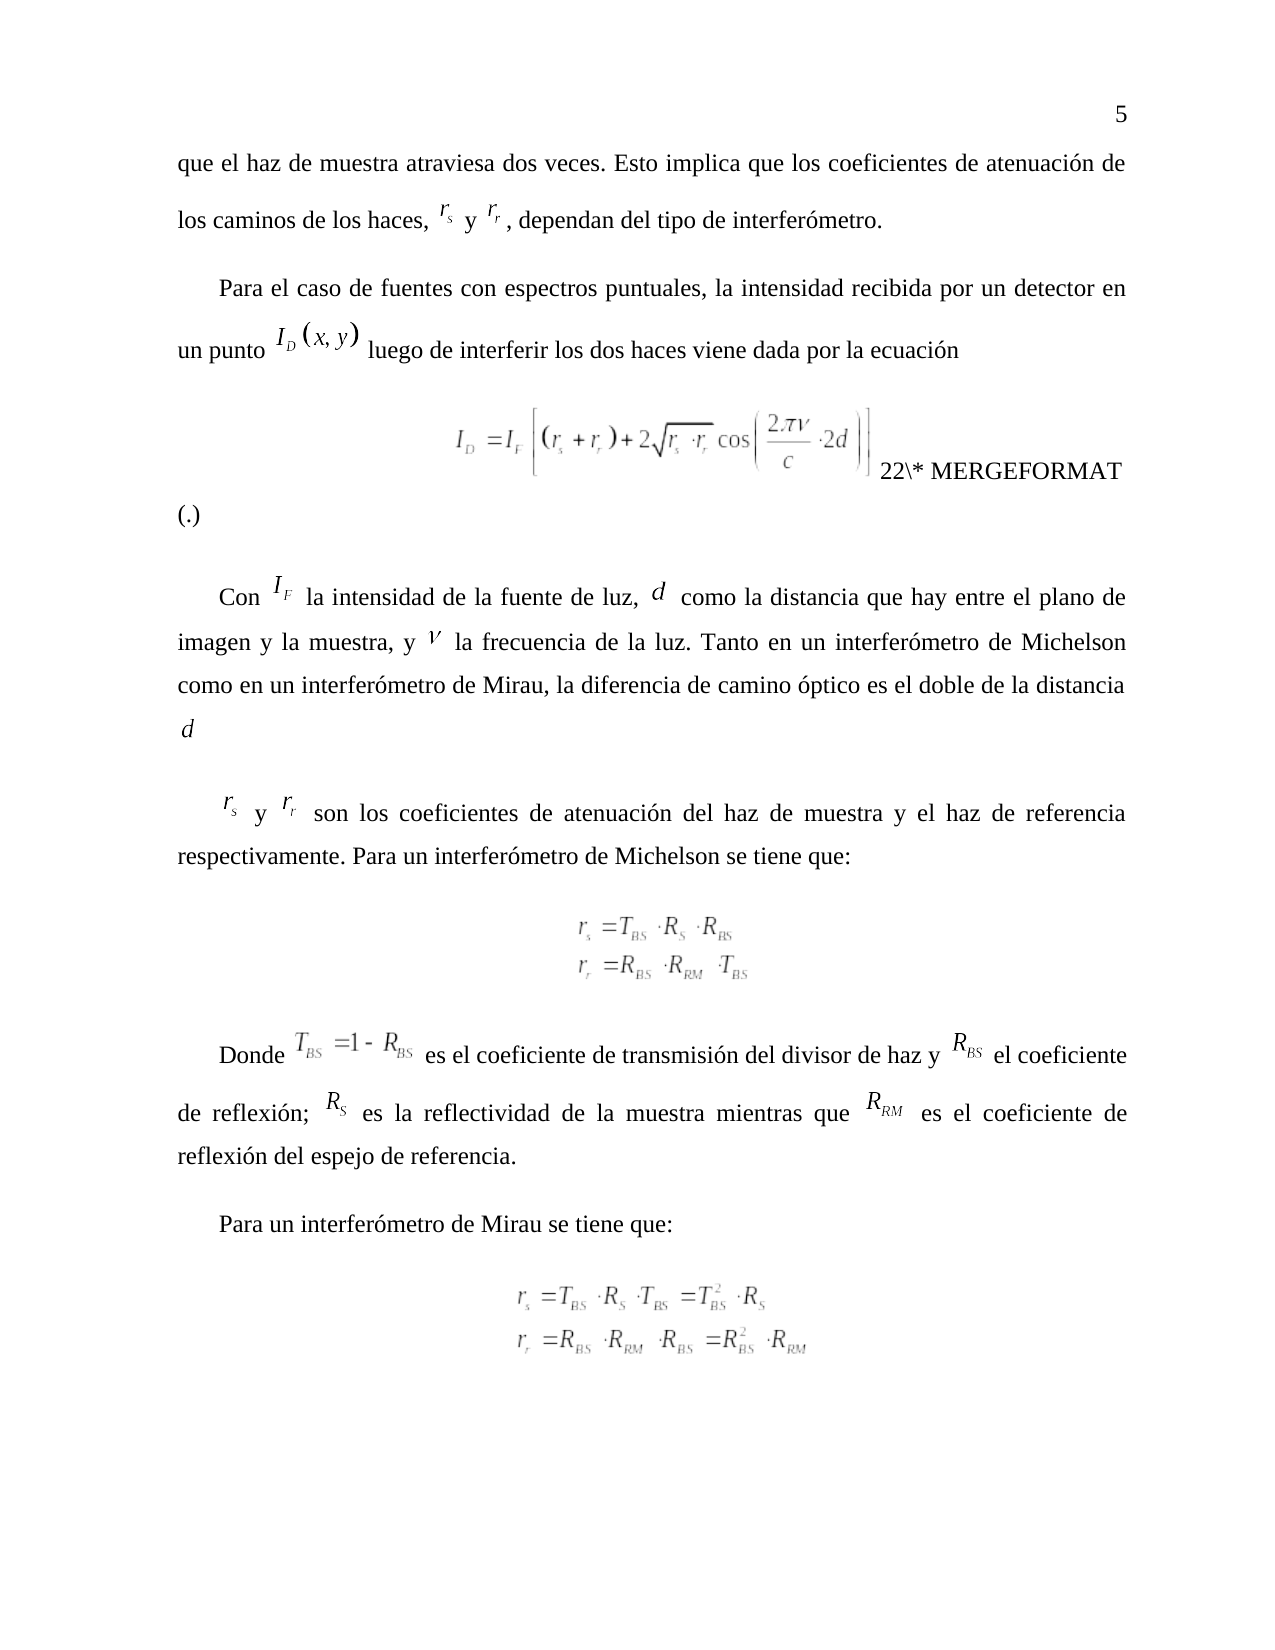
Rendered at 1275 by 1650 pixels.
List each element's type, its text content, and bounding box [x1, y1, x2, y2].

text Con la intensidad de la fuente de luz, como la distancia que hay entre el plano de imagen y la muestra, y la frecuencia de la luz. Tanto en un interferómetro de Michelson como en un interferómetro de Mirau, la diferencia de camino óptico es el doble de la distancia [177, 567, 1127, 743]
text Para un interferómetro de Mirau se tiene que: [177, 1209, 1127, 1238]
text y son los coeficientes de atenuación del haz de muestra y el haz de referencia respectivamente. Para un interferómetro de Michelson se tiene que: [177, 782, 1127, 870]
text Donde es el coeficiente de transmisión del divisor de haz y el coeficiente de reflexión; es la reflectividad de la muestra mientras que es el coeficiente de reflexión del espejo de referencia. [177, 1024, 1127, 1170]
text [177, 148, 1127, 234]
text Para el caso de fuentes con espectros puntuales, la intensidad recibida por un detector en un punto luego de interferir los dos haces viene dada por la ecuación [177, 273, 1127, 364]
